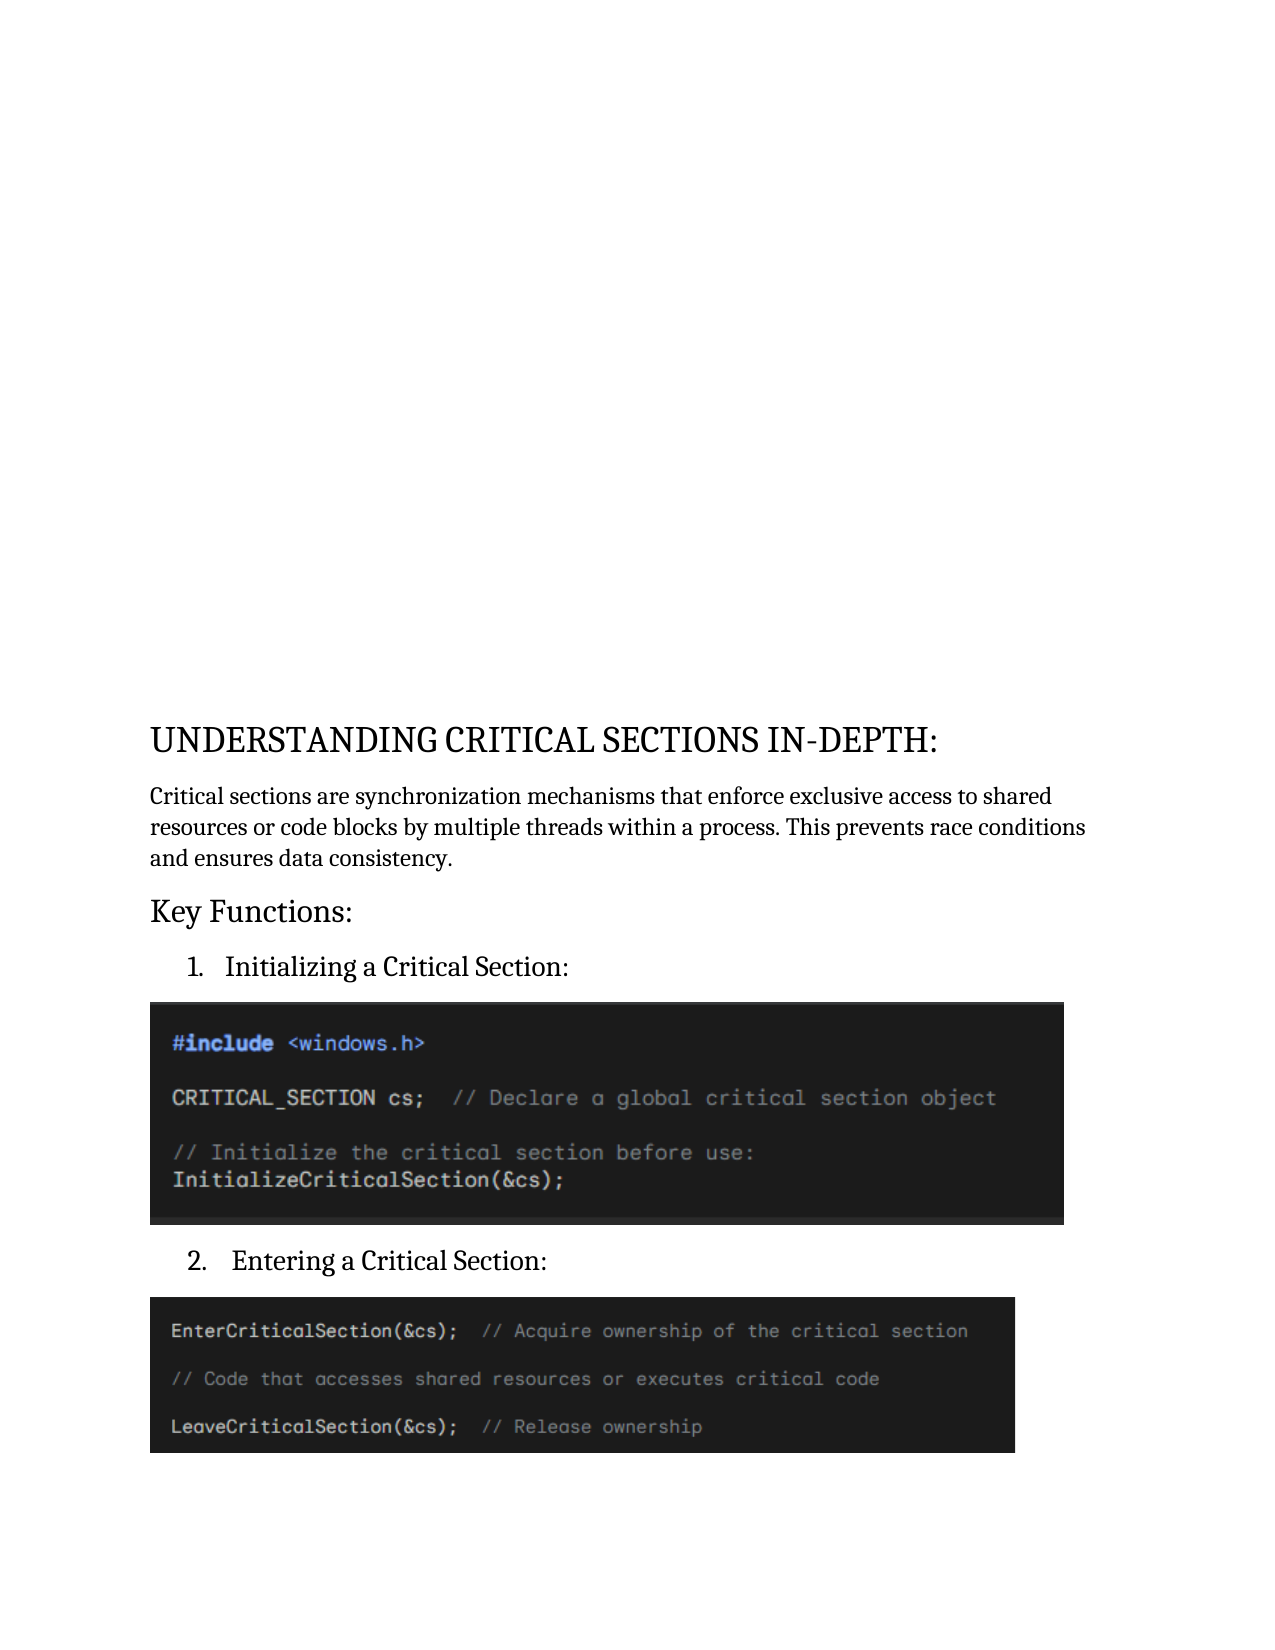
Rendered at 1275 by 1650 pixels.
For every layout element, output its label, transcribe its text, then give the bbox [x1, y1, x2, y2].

picture [150, 1002, 1064, 1225]
text Critical sections are synchronization mechanisms that enforce exclusive access to shared resources or code blocks by multiple threads within a process. This prevents race conditions and ensures data consistency. [150, 782, 1125, 873]
list Initializing a Critical Section: [187, 950, 1125, 984]
list Entering a Critical Section: [187, 1244, 1125, 1278]
text UNDERSTANDING CRITICAL SECTIONS IN-DEPTH: [150, 719, 1125, 762]
text Key Functions: [150, 892, 1125, 930]
picture [150, 1297, 1016, 1453]
